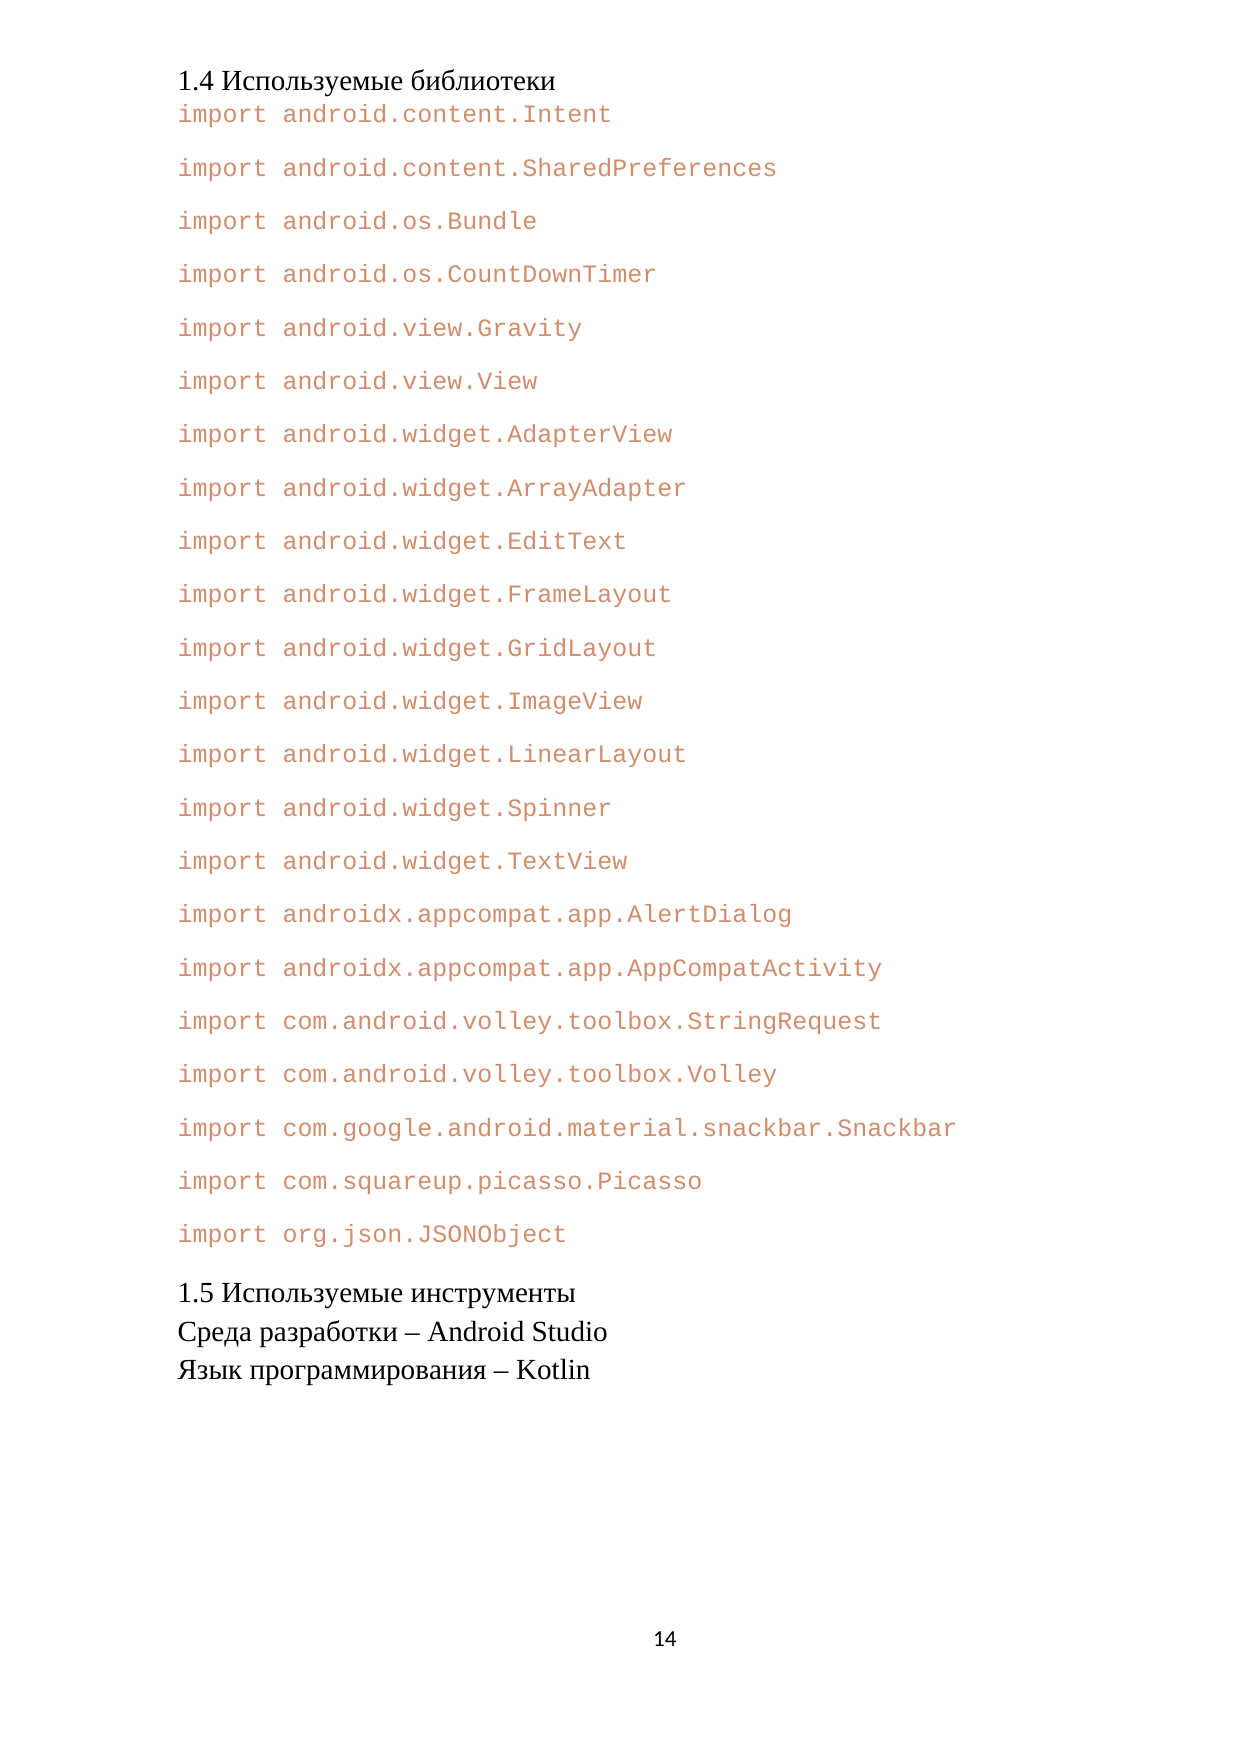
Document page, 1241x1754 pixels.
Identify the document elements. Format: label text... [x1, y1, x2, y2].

text import org.json.JSONObject [177, 1222, 1152, 1250]
text import android.view.View [177, 368, 1152, 397]
text import androidx.appcompat.app.AppCompatActivity [177, 955, 1152, 983]
text import android.os.Bundle [177, 208, 1152, 237]
text import com.android.volley.toolbox.Volley [177, 1062, 1152, 1090]
text import android.widget.EditText [177, 528, 1152, 557]
text import android.widget.ArrayAdapter [177, 475, 1152, 503]
text import android.widget.Spinner [177, 795, 1152, 823]
text import androidx.appcompat.app.AlertDialog [177, 902, 1152, 930]
text import com.google.android.material.snackbar.Snackbar [177, 1115, 1152, 1143]
text import android.os.CountDownTimer [177, 262, 1152, 290]
text import android.widget.AdapterView [177, 422, 1152, 450]
subtitle 1.4 Используемые библиотеки [177, 63, 1152, 97]
text import android.widget.LinearLayout [177, 742, 1152, 770]
text import android.widget.FrameLayout [177, 582, 1152, 610]
text import android.widget.GridLayout [177, 635, 1152, 663]
text import android.widget.ImageView [177, 688, 1152, 717]
text import android.content.Intent [177, 102, 1152, 130]
text import android.content.SharedPreferences [177, 155, 1152, 183]
text import android.view.Gravity [177, 315, 1152, 343]
text import android.widget.TextView [177, 848, 1152, 877]
text import com.squareup.picasso.Picasso [177, 1168, 1152, 1197]
text Cреда разработки – Android Studio Язык программирования – Kotlin [177, 1314, 1152, 1418]
subtitle 1.5 Используемые инструменты [177, 1275, 1152, 1309]
text import com.android.volley.toolbox.StringRequest [177, 1008, 1152, 1037]
